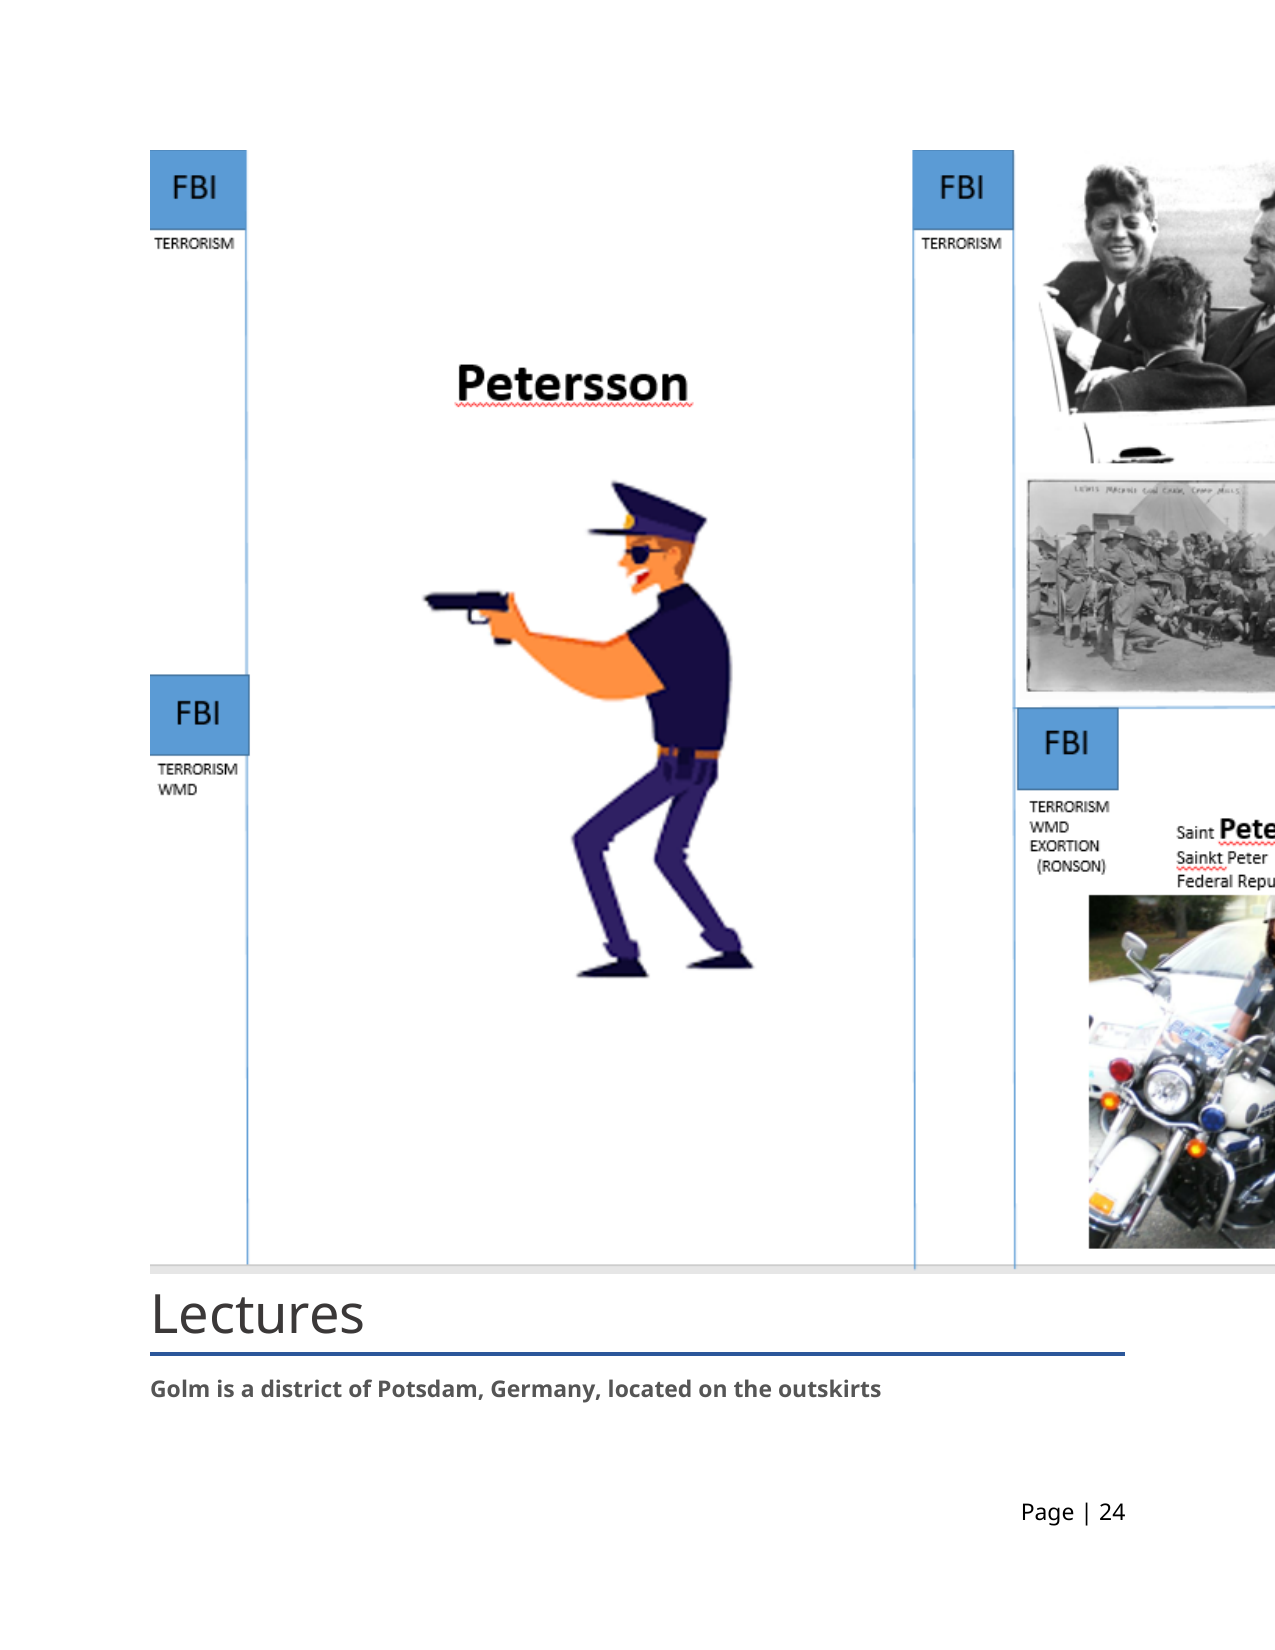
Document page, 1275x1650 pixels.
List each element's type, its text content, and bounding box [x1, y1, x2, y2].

picture [150, 150, 1275, 1274]
text Golm is a district of Potsdam, Germany, located on the outskirts [150, 1373, 1125, 1404]
subtitle Lectures [150, 1276, 1125, 1352]
